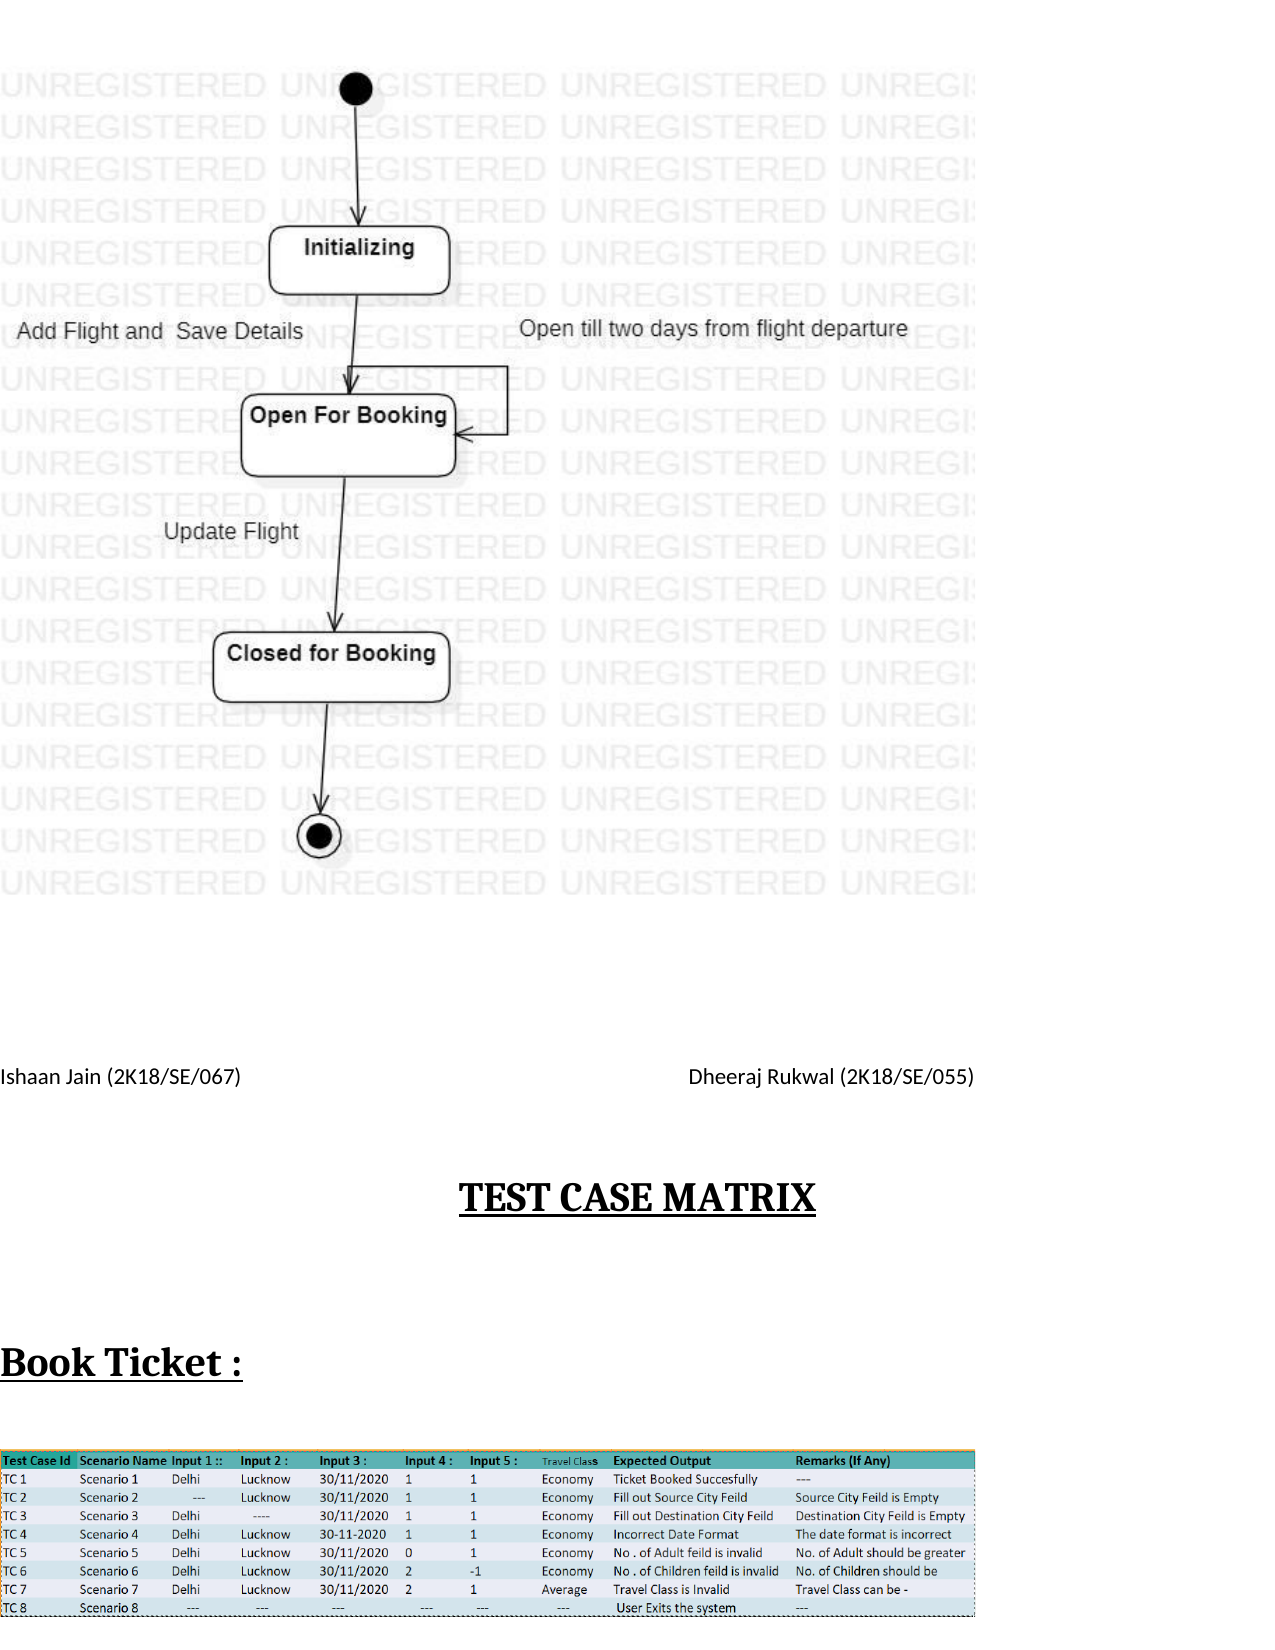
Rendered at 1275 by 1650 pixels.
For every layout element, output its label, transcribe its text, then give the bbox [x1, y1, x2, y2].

picture [0, 1449, 976, 1617]
text Ishaan Jain (2K18/SE/067) Dheeraj Rukwal (2K18/SE/055) [0, 1062, 1275, 1090]
text TEST CASE MATRIX [0, 1174, 1275, 1222]
text Book Ticket : [0, 1339, 1275, 1387]
picture [0, 55, 976, 927]
